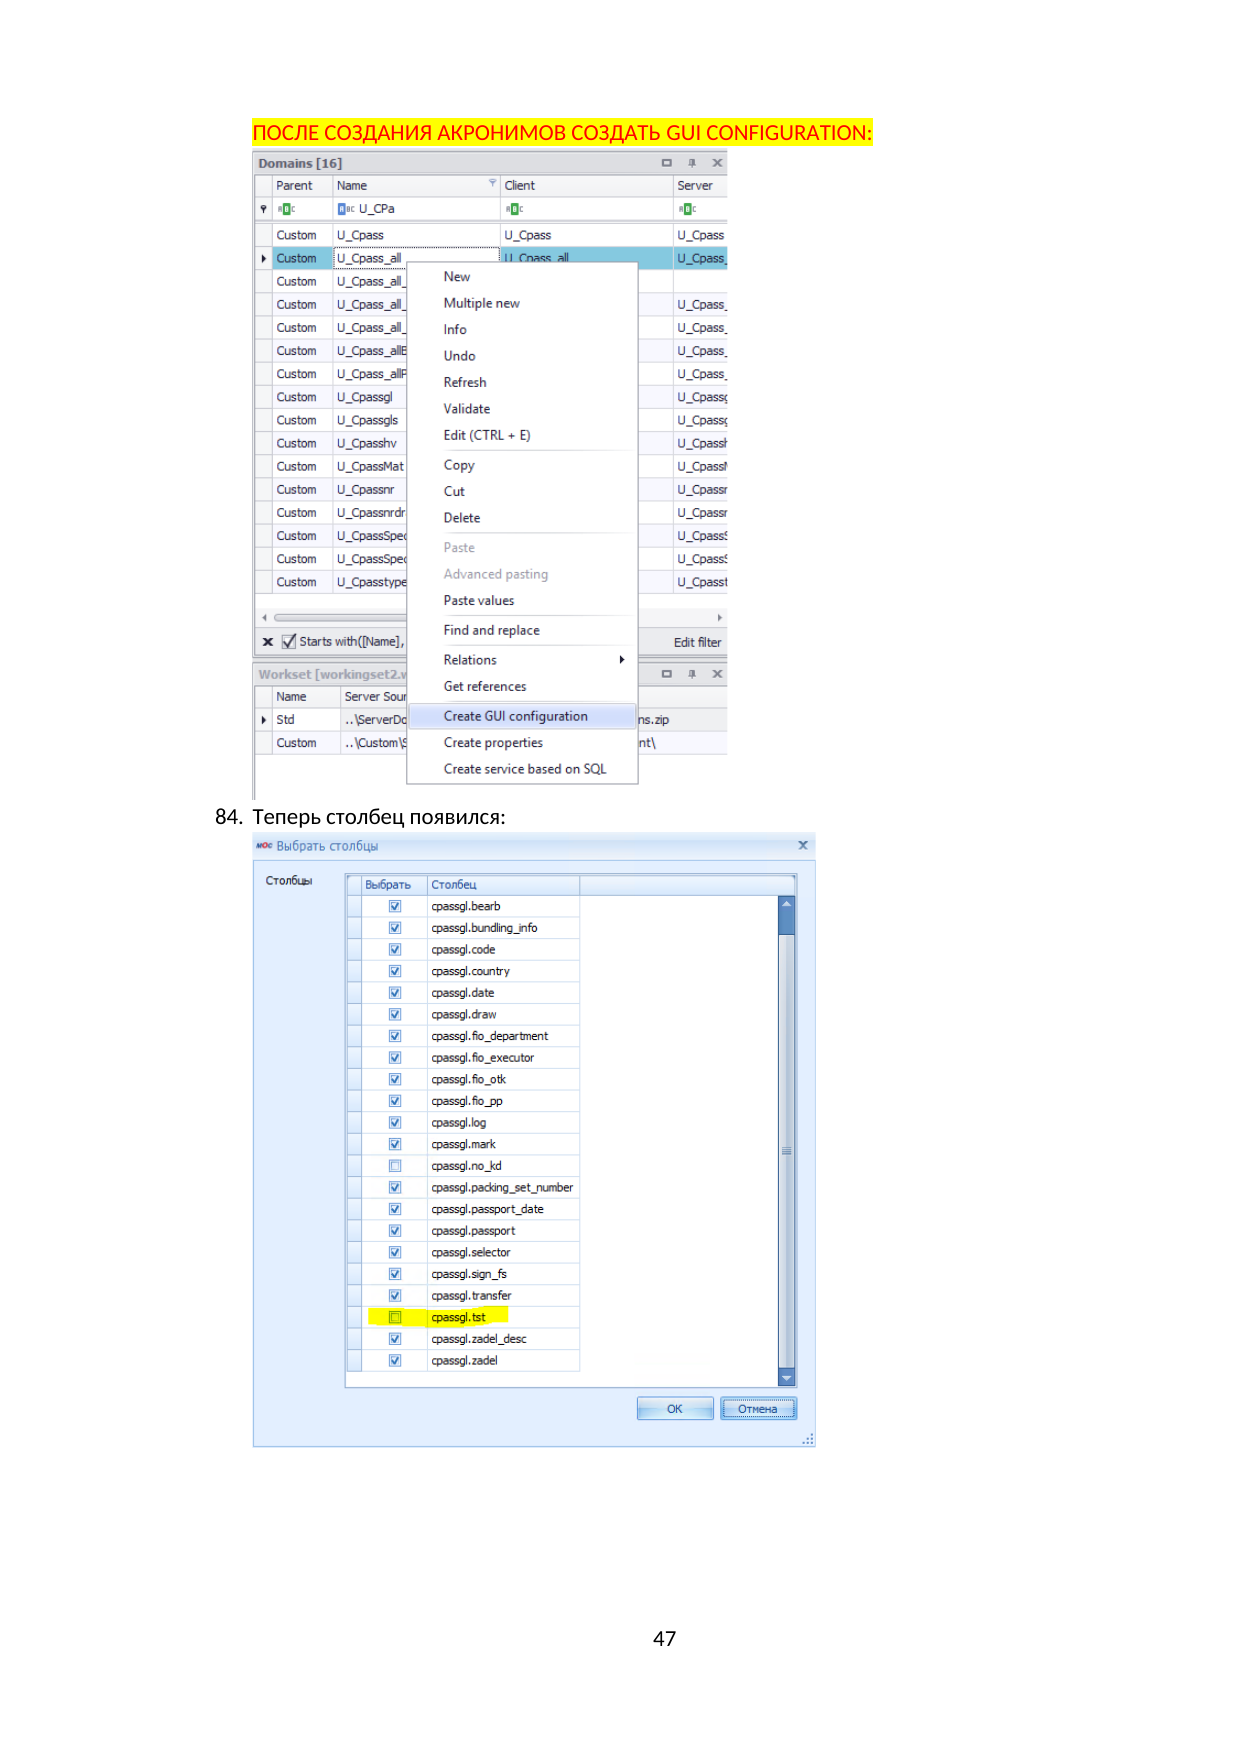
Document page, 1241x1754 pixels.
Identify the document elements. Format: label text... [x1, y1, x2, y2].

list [215, 118, 1152, 800]
picture [252, 148, 728, 800]
picture [252, 832, 816, 1448]
